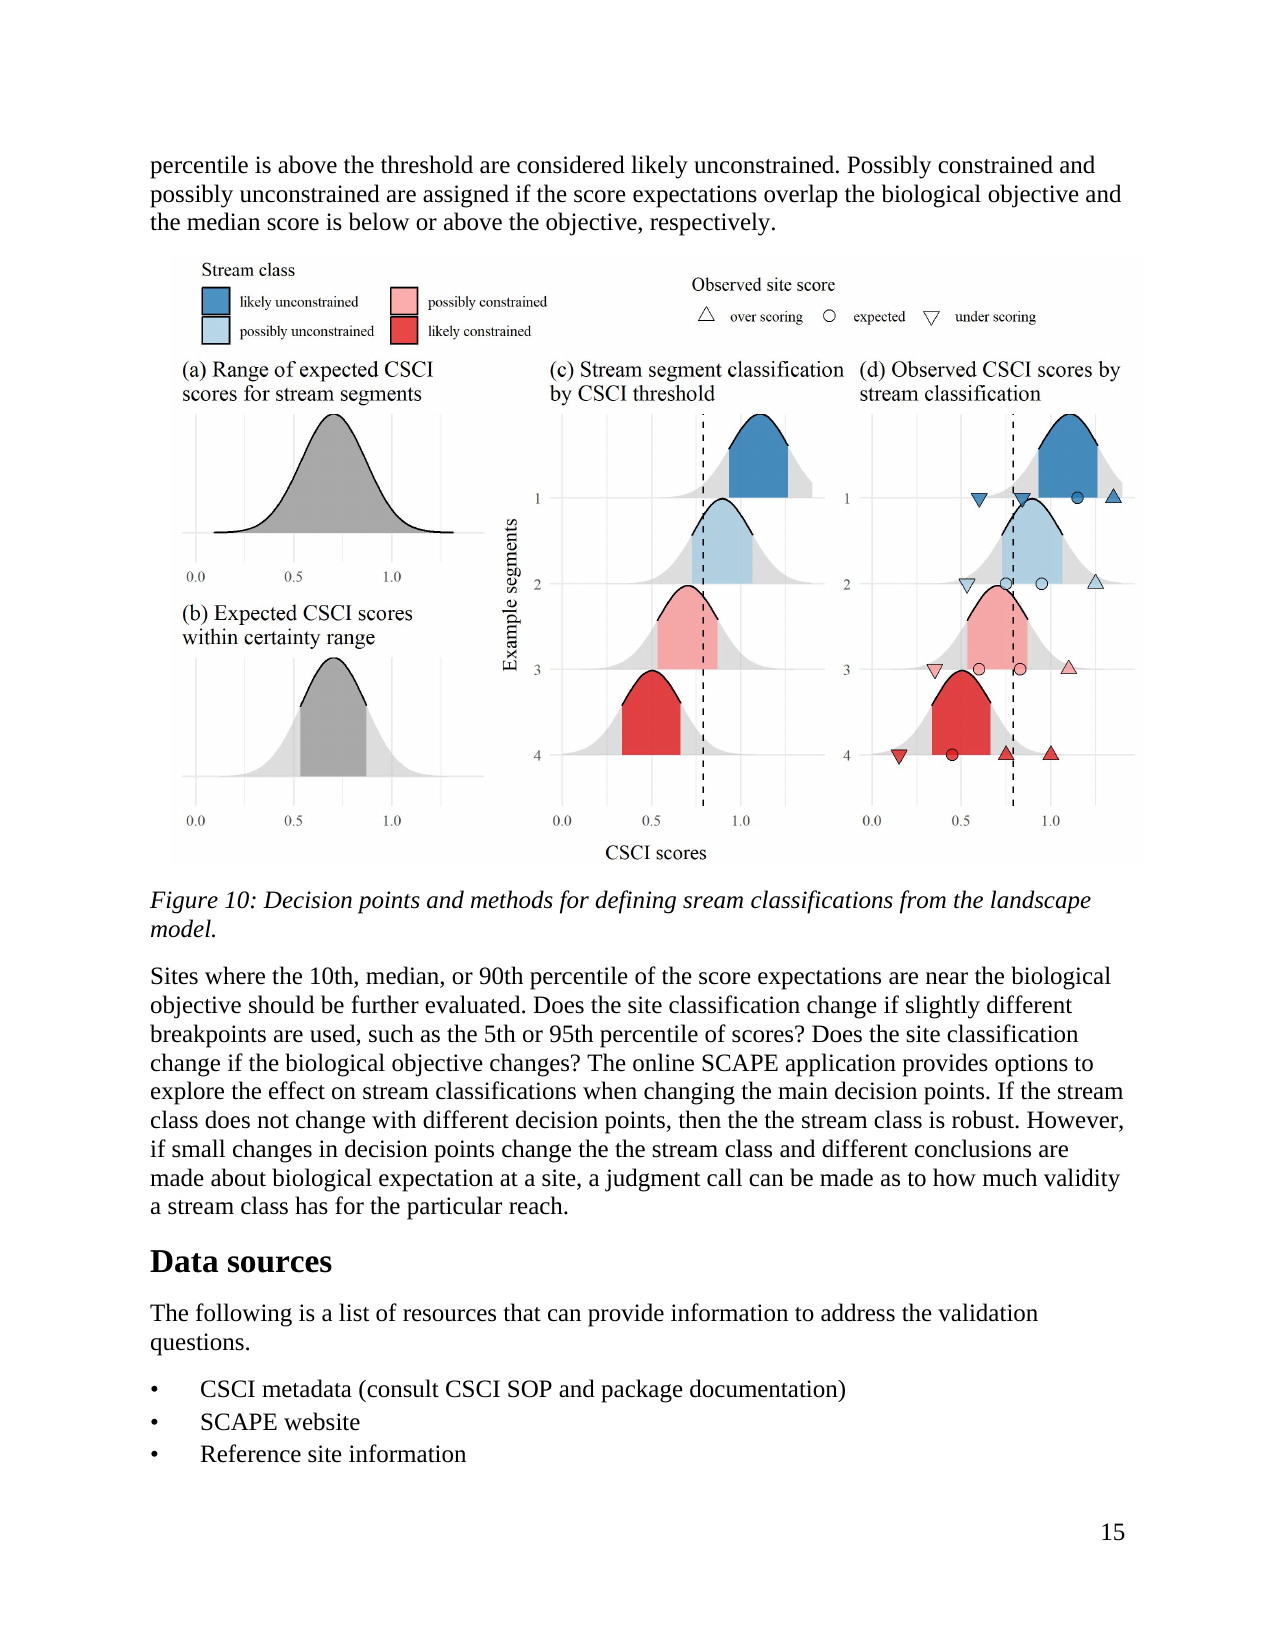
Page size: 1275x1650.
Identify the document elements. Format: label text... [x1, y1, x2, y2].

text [150, 150, 1125, 236]
list SCAPE website [150, 1407, 1125, 1436]
text The following is a list of resources that can provide information to address the validation questions. [150, 1298, 1125, 1356]
picture [168, 255, 1144, 865]
subtitle Data sources [150, 1241, 1125, 1279]
text Figure 10: Decision points and methods for defining sream classifications from the landscape model. [150, 885, 1125, 943]
list Reference site information [150, 1439, 1125, 1468]
list CSCI metadata (consult CSCI SOP and package documentation) [150, 1374, 1125, 1403]
text Sites where the 10th, median, or 90th percentile of the score expectations are near the biological objective should be further evaluated. Does the site classification change if slightly different breakpoints are used, such as the 5th or 95th percentile of scores? Does the site classification change if the biological objective changes? The online SCAPE application provides options to explore the effect on stream classifications when changing the main decision points. If the stream class does not change with different decision points, then the the stream class is robust. However, if small changes in decision points change the the stream class and different conclusions are made about biological expectation at a site, a judgment call can be made as to how much validity a stream class has for the particular reach. [150, 961, 1125, 1220]
